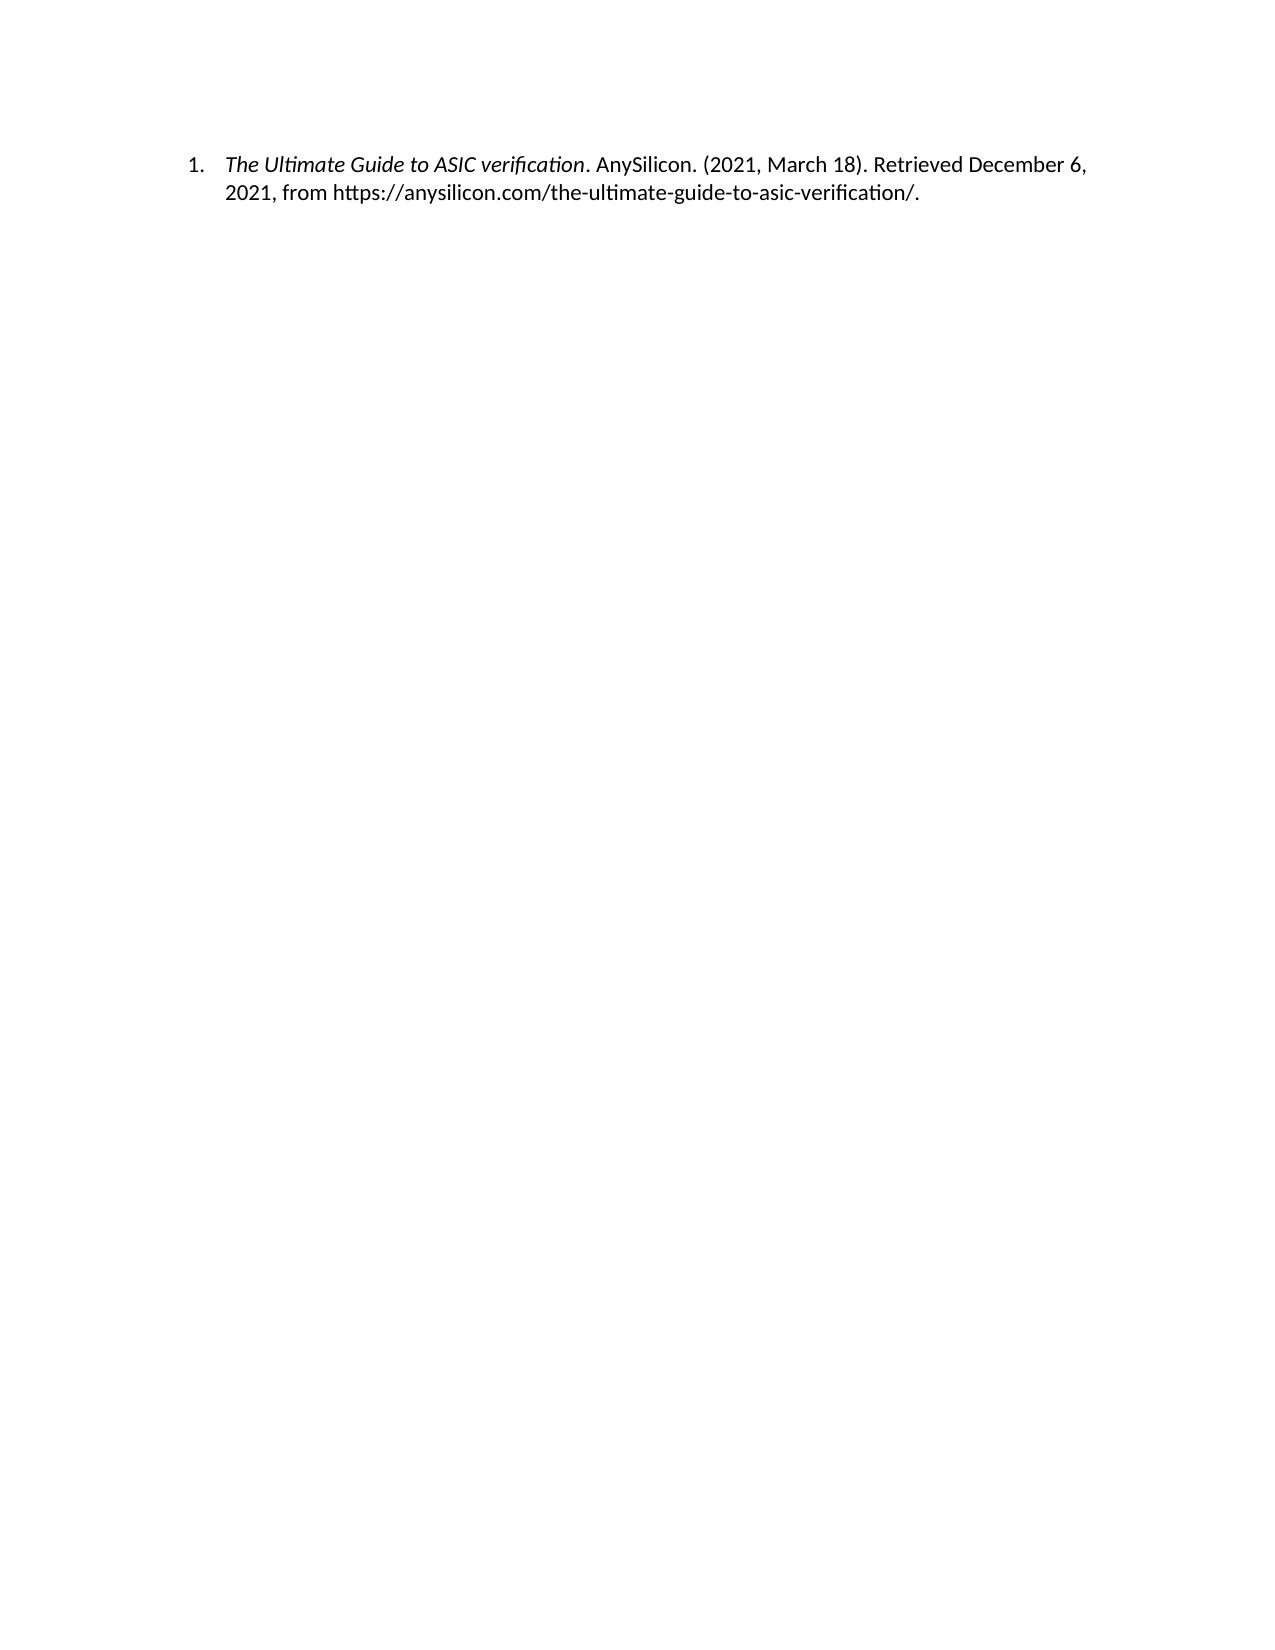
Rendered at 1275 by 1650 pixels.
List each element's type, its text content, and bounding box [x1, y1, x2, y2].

list The Ultimate Guide to ASIC verification. AnySilicon. (2021, March 18). Retrieved December 6, 2021, from https://anysilicon.com/the-ultimate-guide-to-asic-verification/. [187, 150, 1125, 206]
